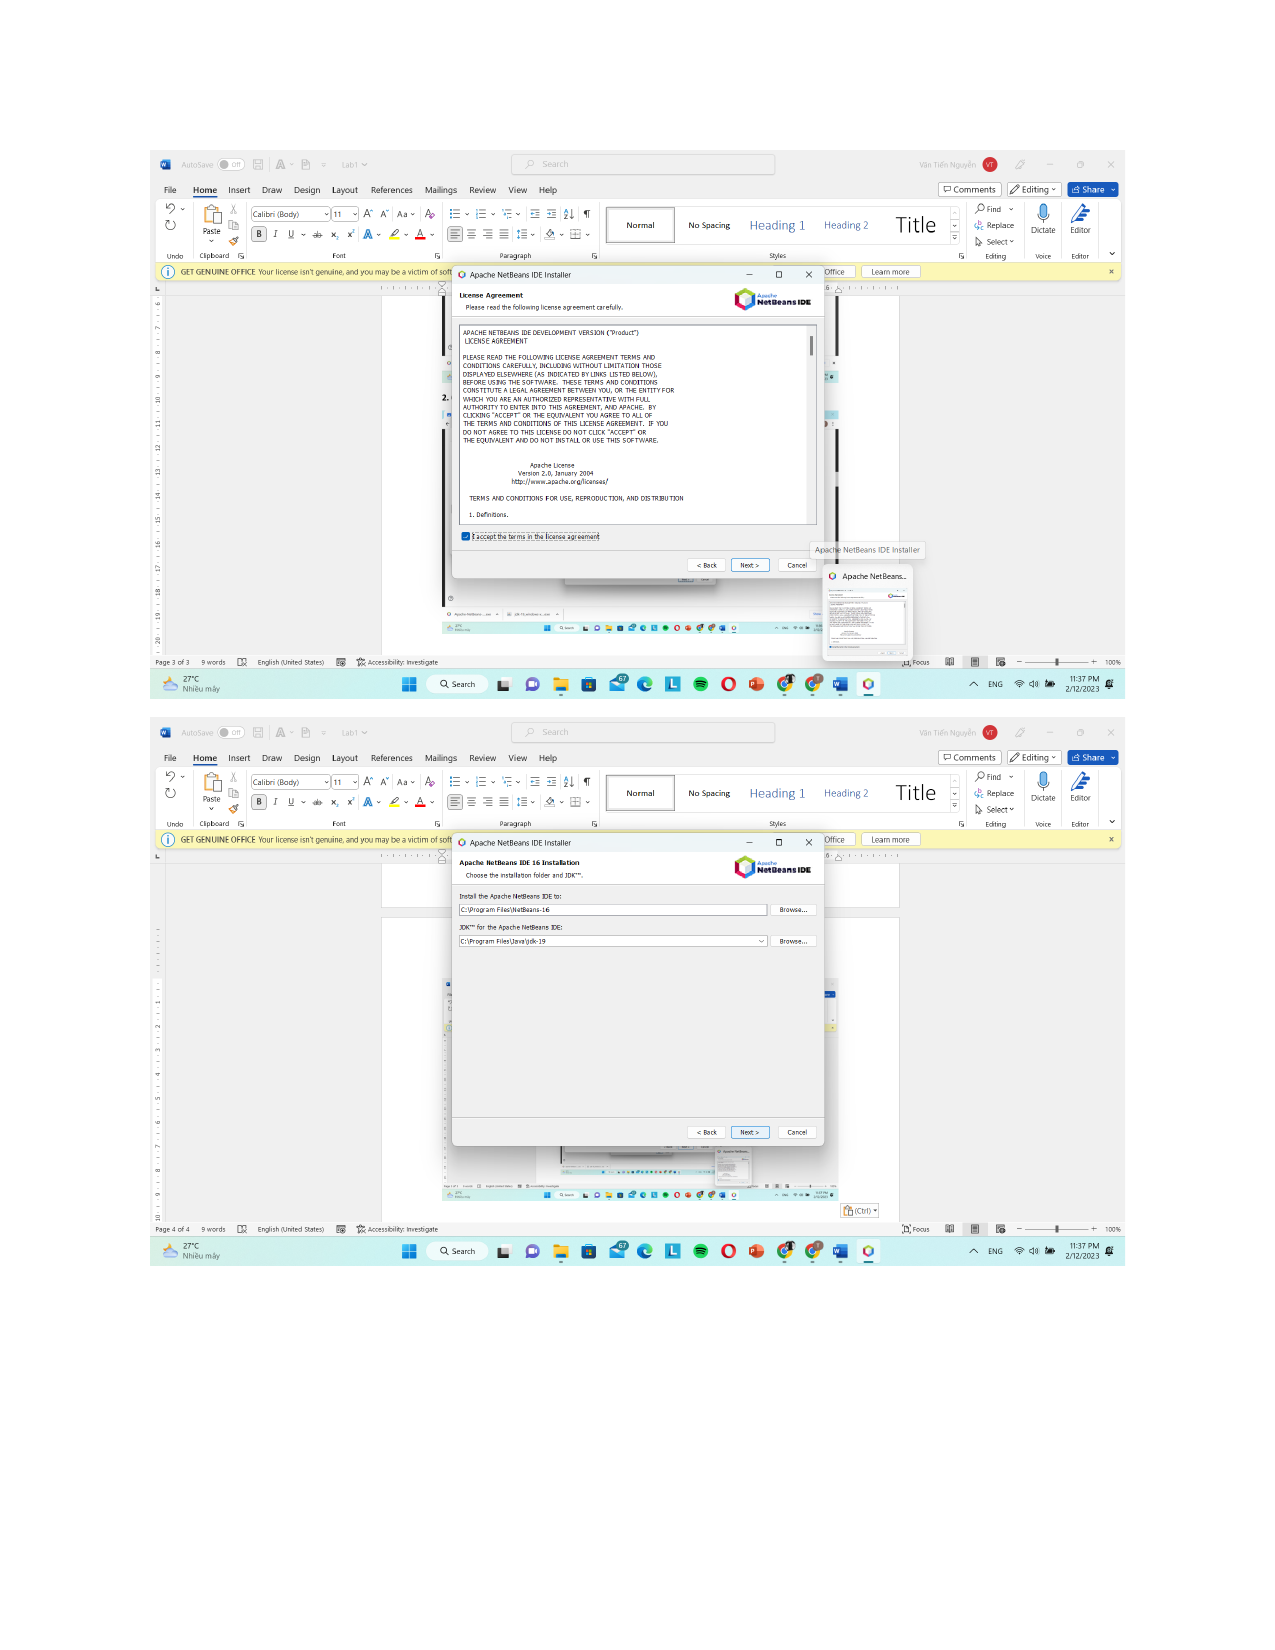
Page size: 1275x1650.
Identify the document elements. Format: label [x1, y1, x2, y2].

picture [150, 717, 1125, 1266]
picture [150, 150, 1125, 699]
